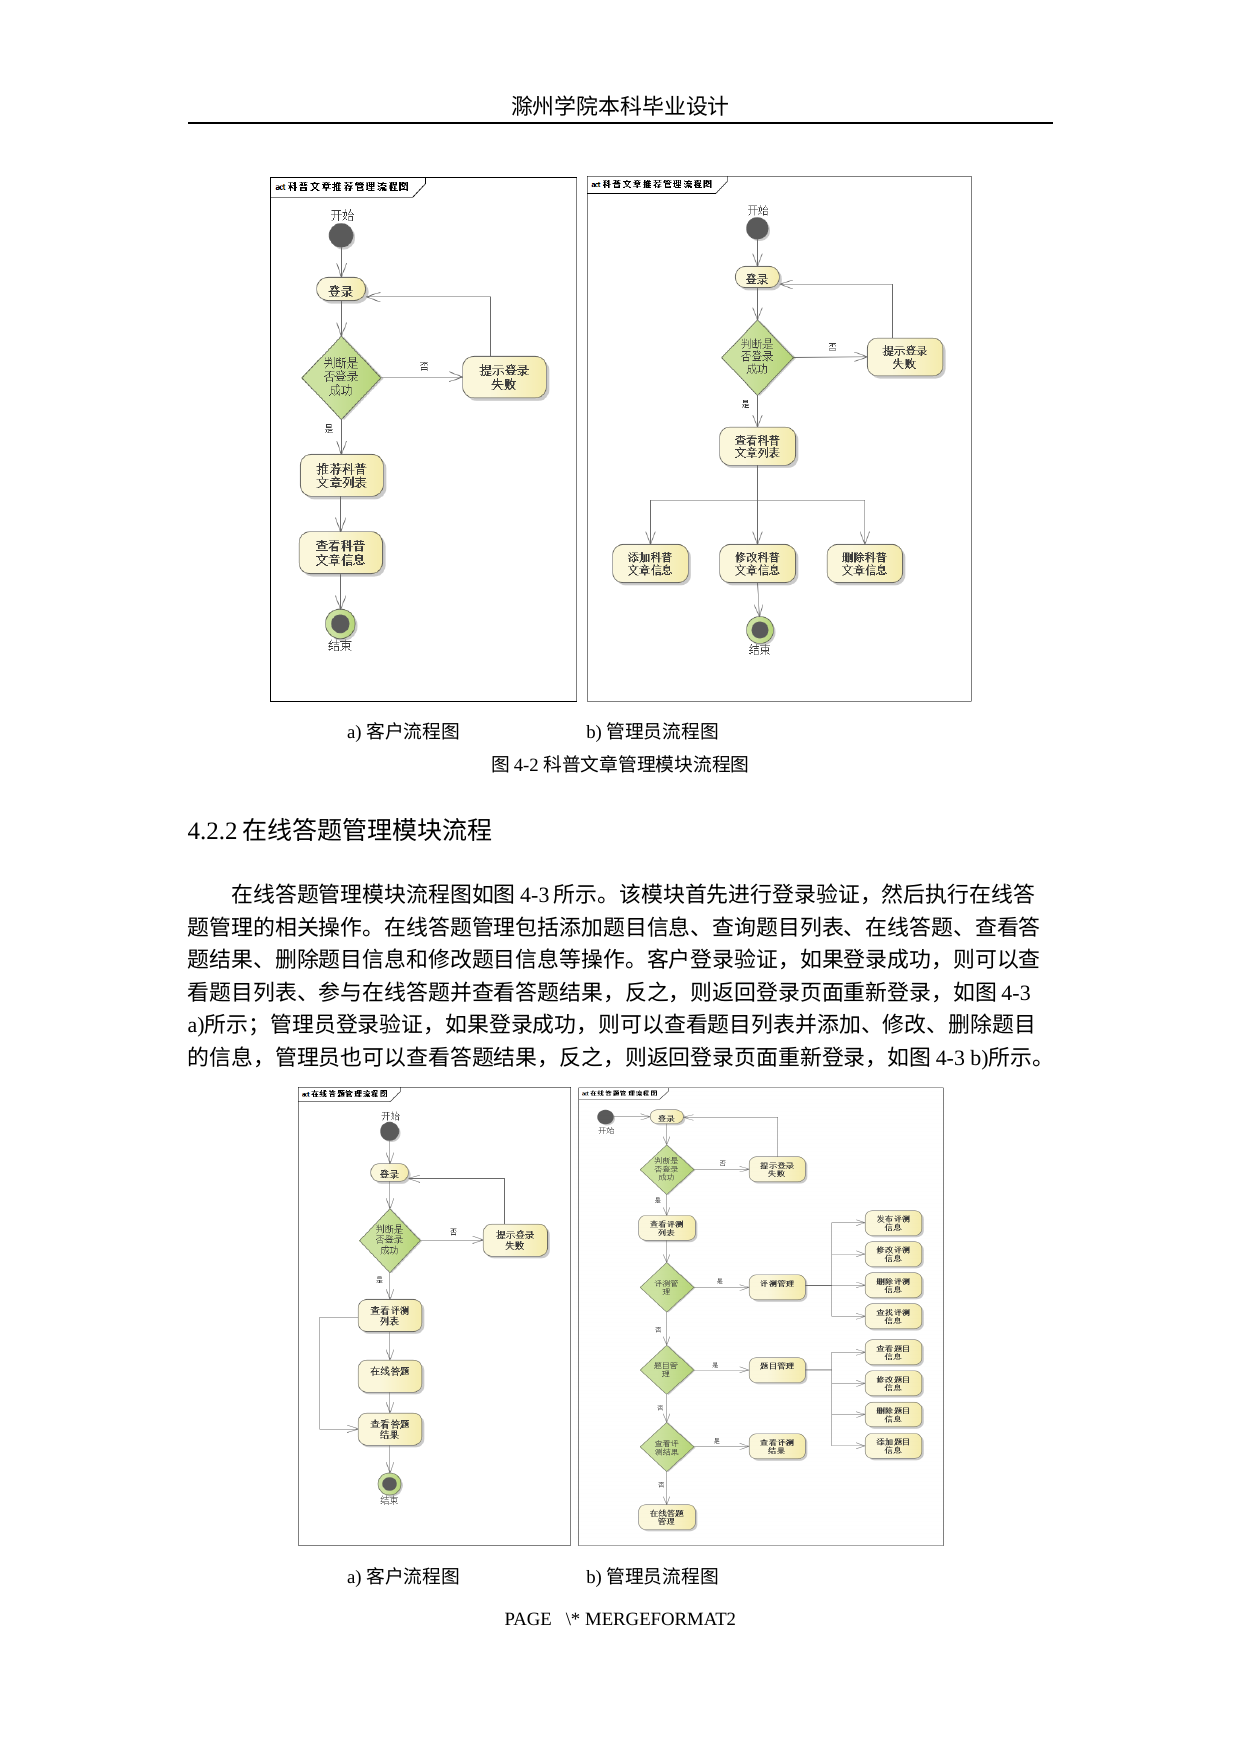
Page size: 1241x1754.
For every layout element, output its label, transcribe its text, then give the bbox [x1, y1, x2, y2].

text a) 客户流程图 b) 管理员流程图 [187, 714, 1053, 747]
text a) 客户流程图 b) 管理员流程图 [187, 1559, 1053, 1592]
picture [293, 1082, 947, 1549]
text 在线答题管理模块流程图如图4-3所示。该模块首先进行登录验证，然后执行在线答题管理的相关操作。在线答题管理包括添加题目信息、查询题目列表、在线答题、查看答题结果、删除题目信息和修改题目信息等操作。客户登录验证，如果登录成功，则可以查看题目列表、参与在线答题并查看答题结果，反之，则返回登录页面重新登录，如图4-3 a)所示；管理员登录验证，如果登录成功，则可以查看题目列表并添加、修改、删除题目的信息，管理员也可以查看答题结果，反之，则返回登录页面重新登录，如图4-3 b)所示。 [187, 877, 1053, 1072]
picture [264, 170, 976, 706]
text 图4-2 科普文章管理模块流程图 [187, 747, 1053, 779]
subtitle 4.2.2在线答题管理模块流程 [187, 796, 1053, 861]
